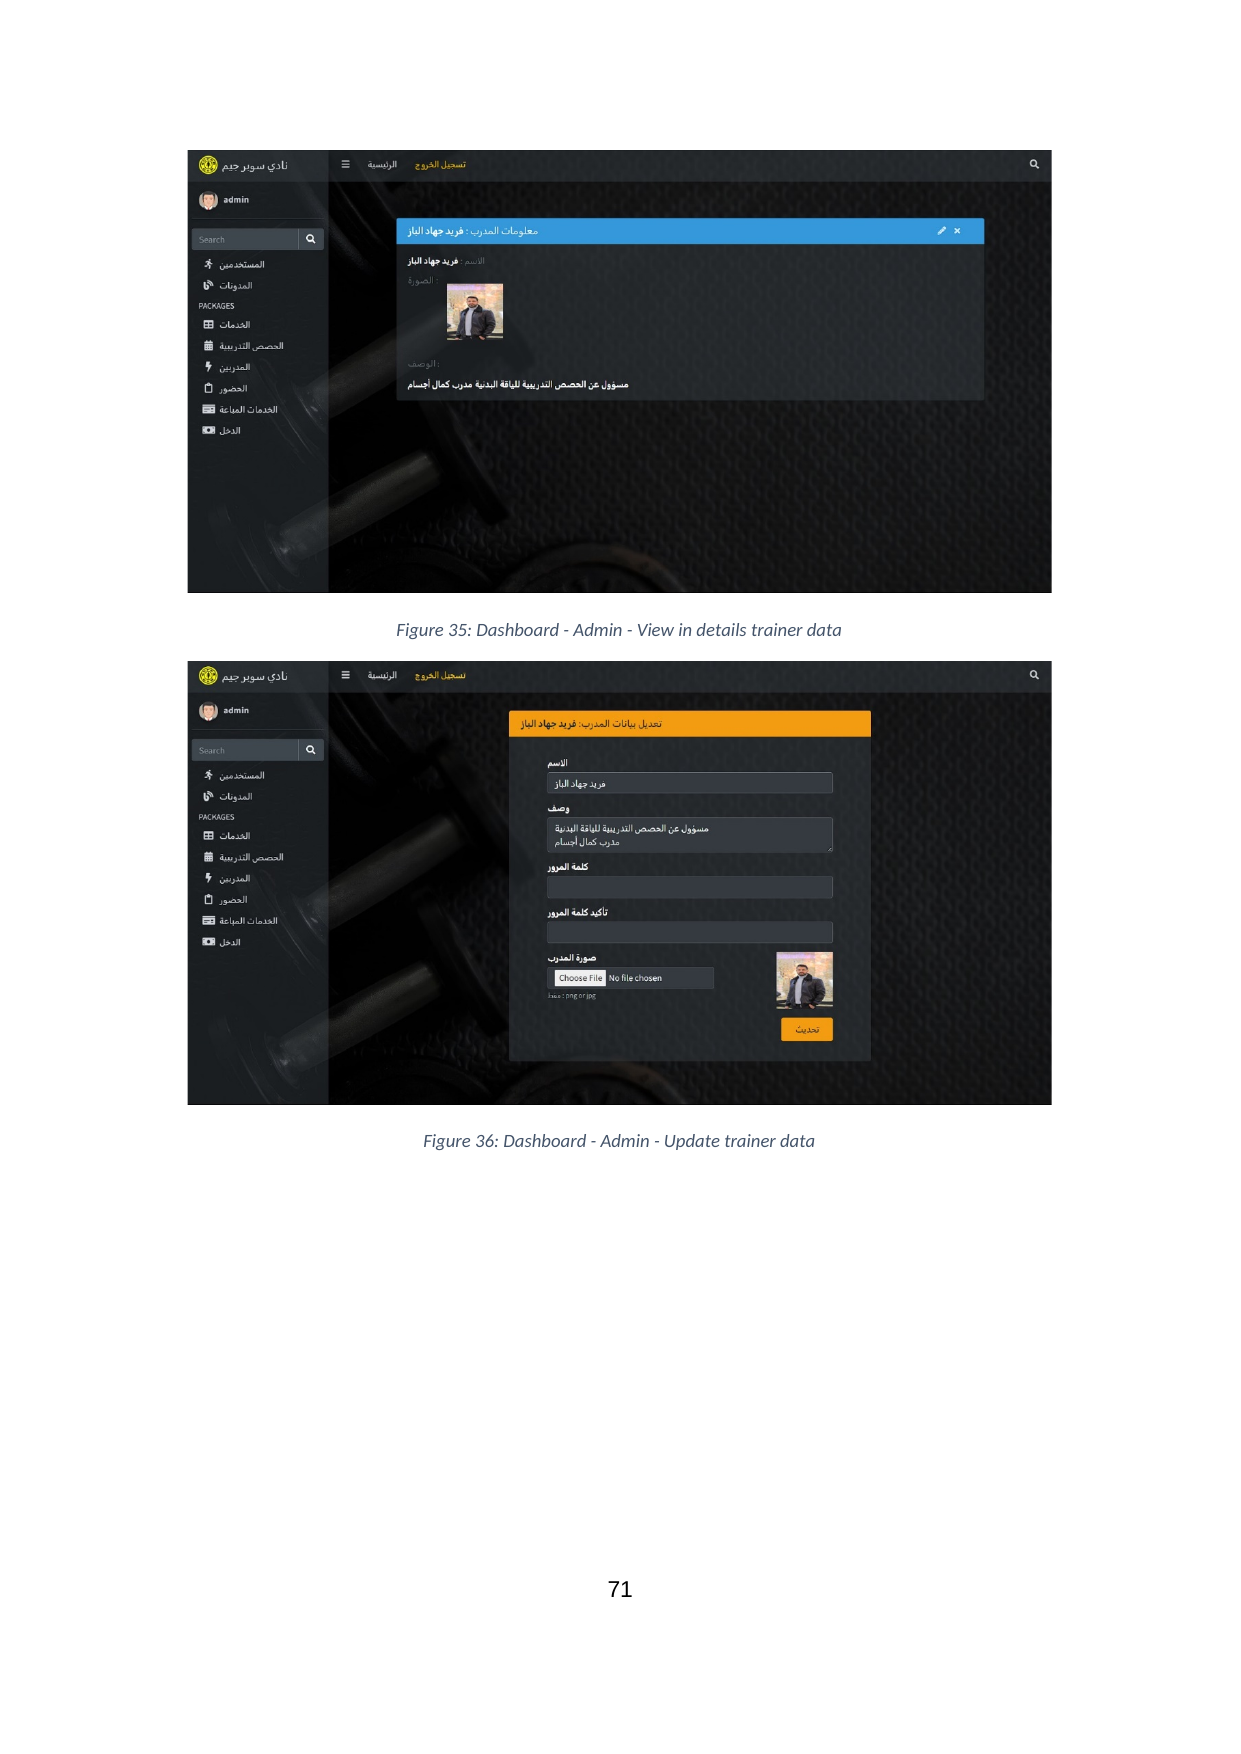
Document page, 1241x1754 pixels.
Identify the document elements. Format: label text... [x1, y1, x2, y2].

picture [187, 150, 1052, 593]
picture [187, 661, 1052, 1105]
